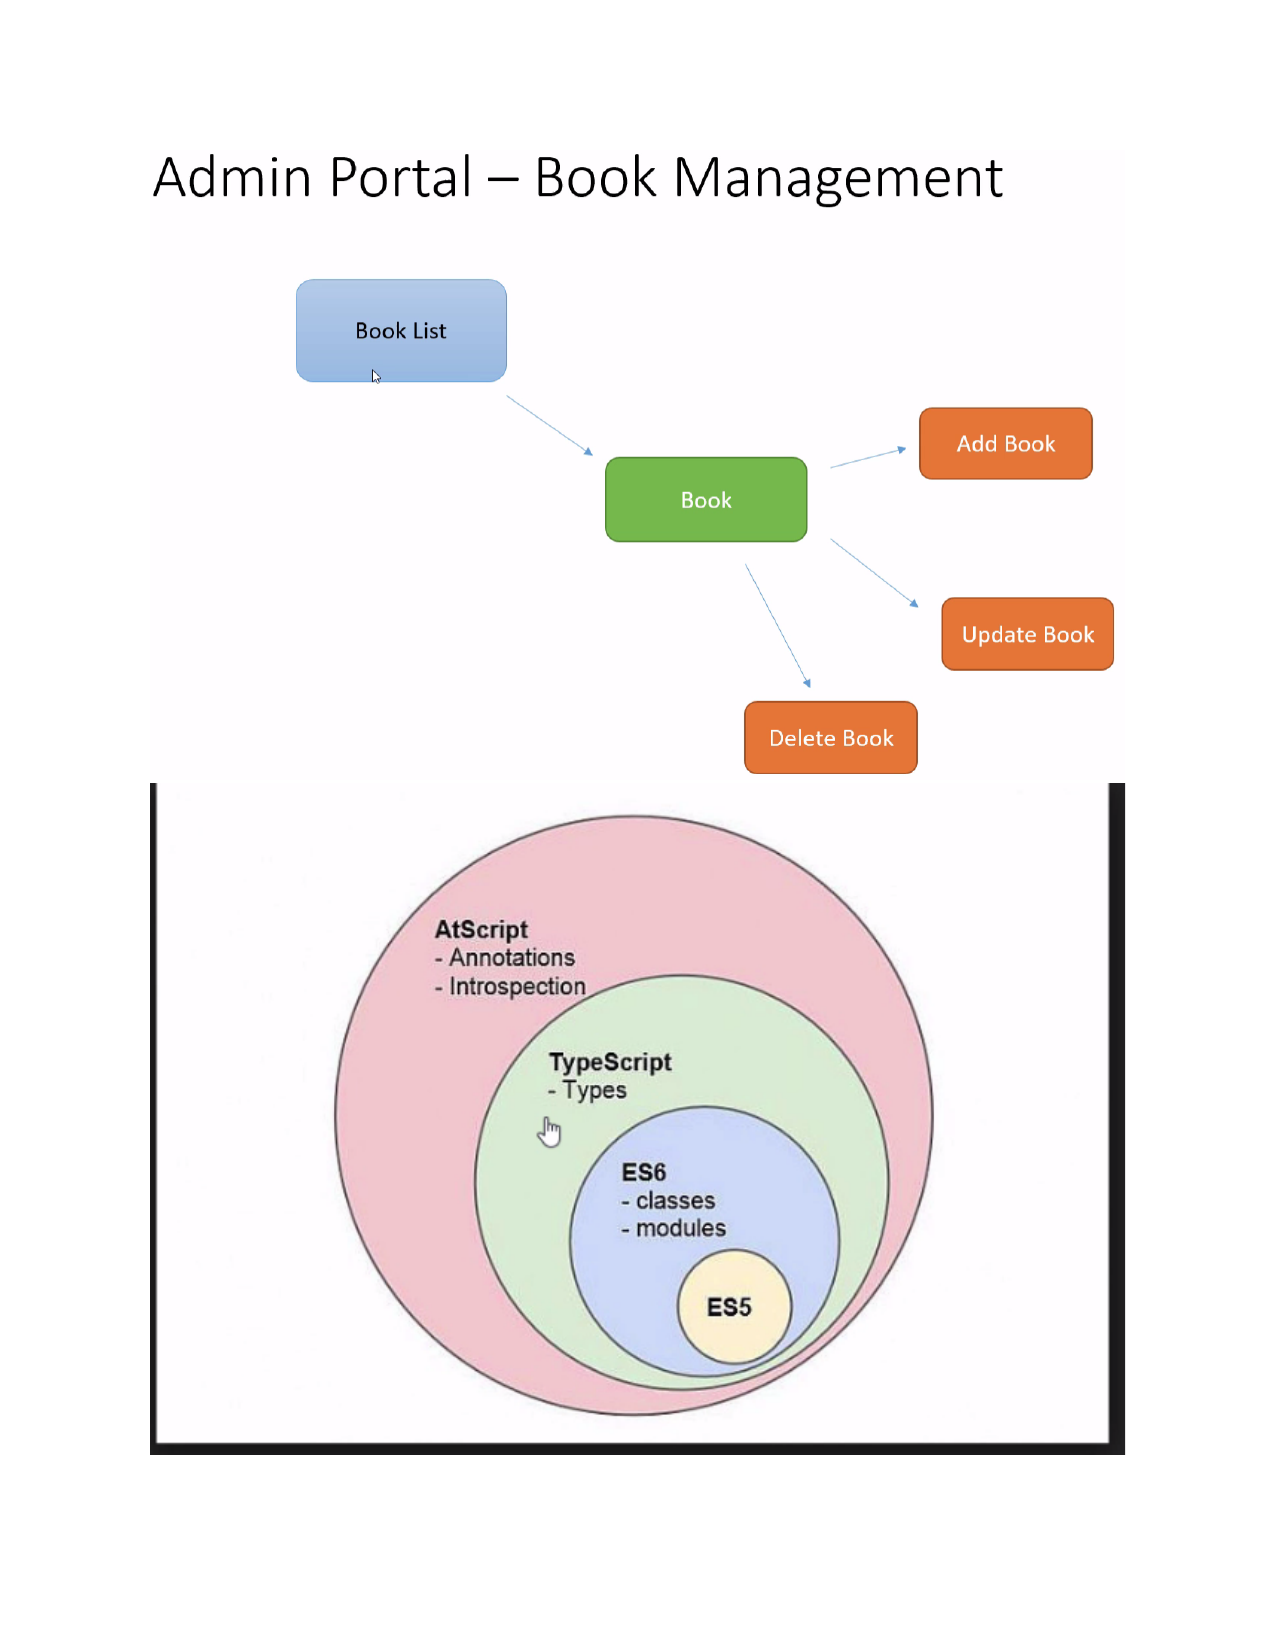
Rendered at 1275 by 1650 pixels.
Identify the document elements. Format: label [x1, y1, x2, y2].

picture [150, 783, 1125, 1455]
picture [150, 150, 1125, 780]
